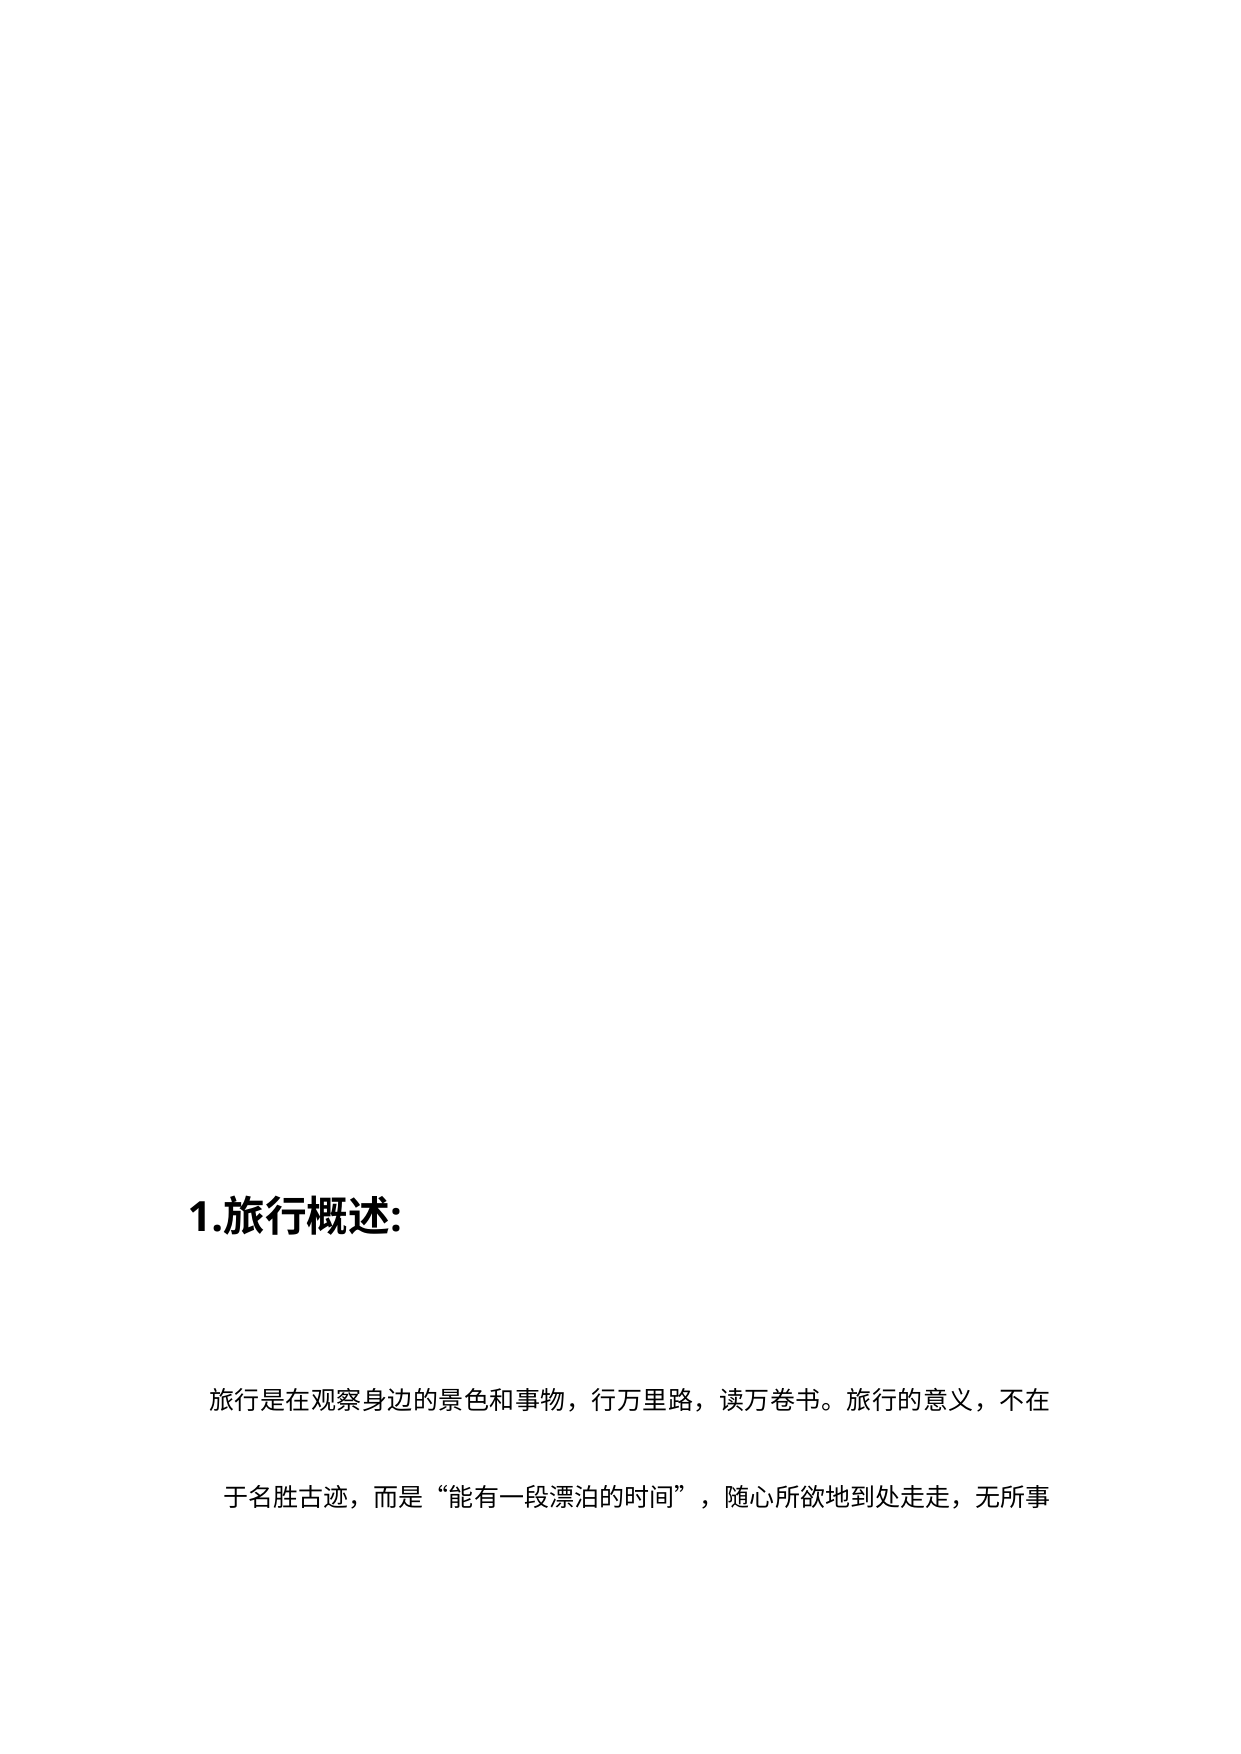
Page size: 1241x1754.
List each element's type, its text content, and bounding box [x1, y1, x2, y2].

subtitle 1.旅行概述: [187, 1181, 1053, 1246]
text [187, 1366, 1053, 1528]
